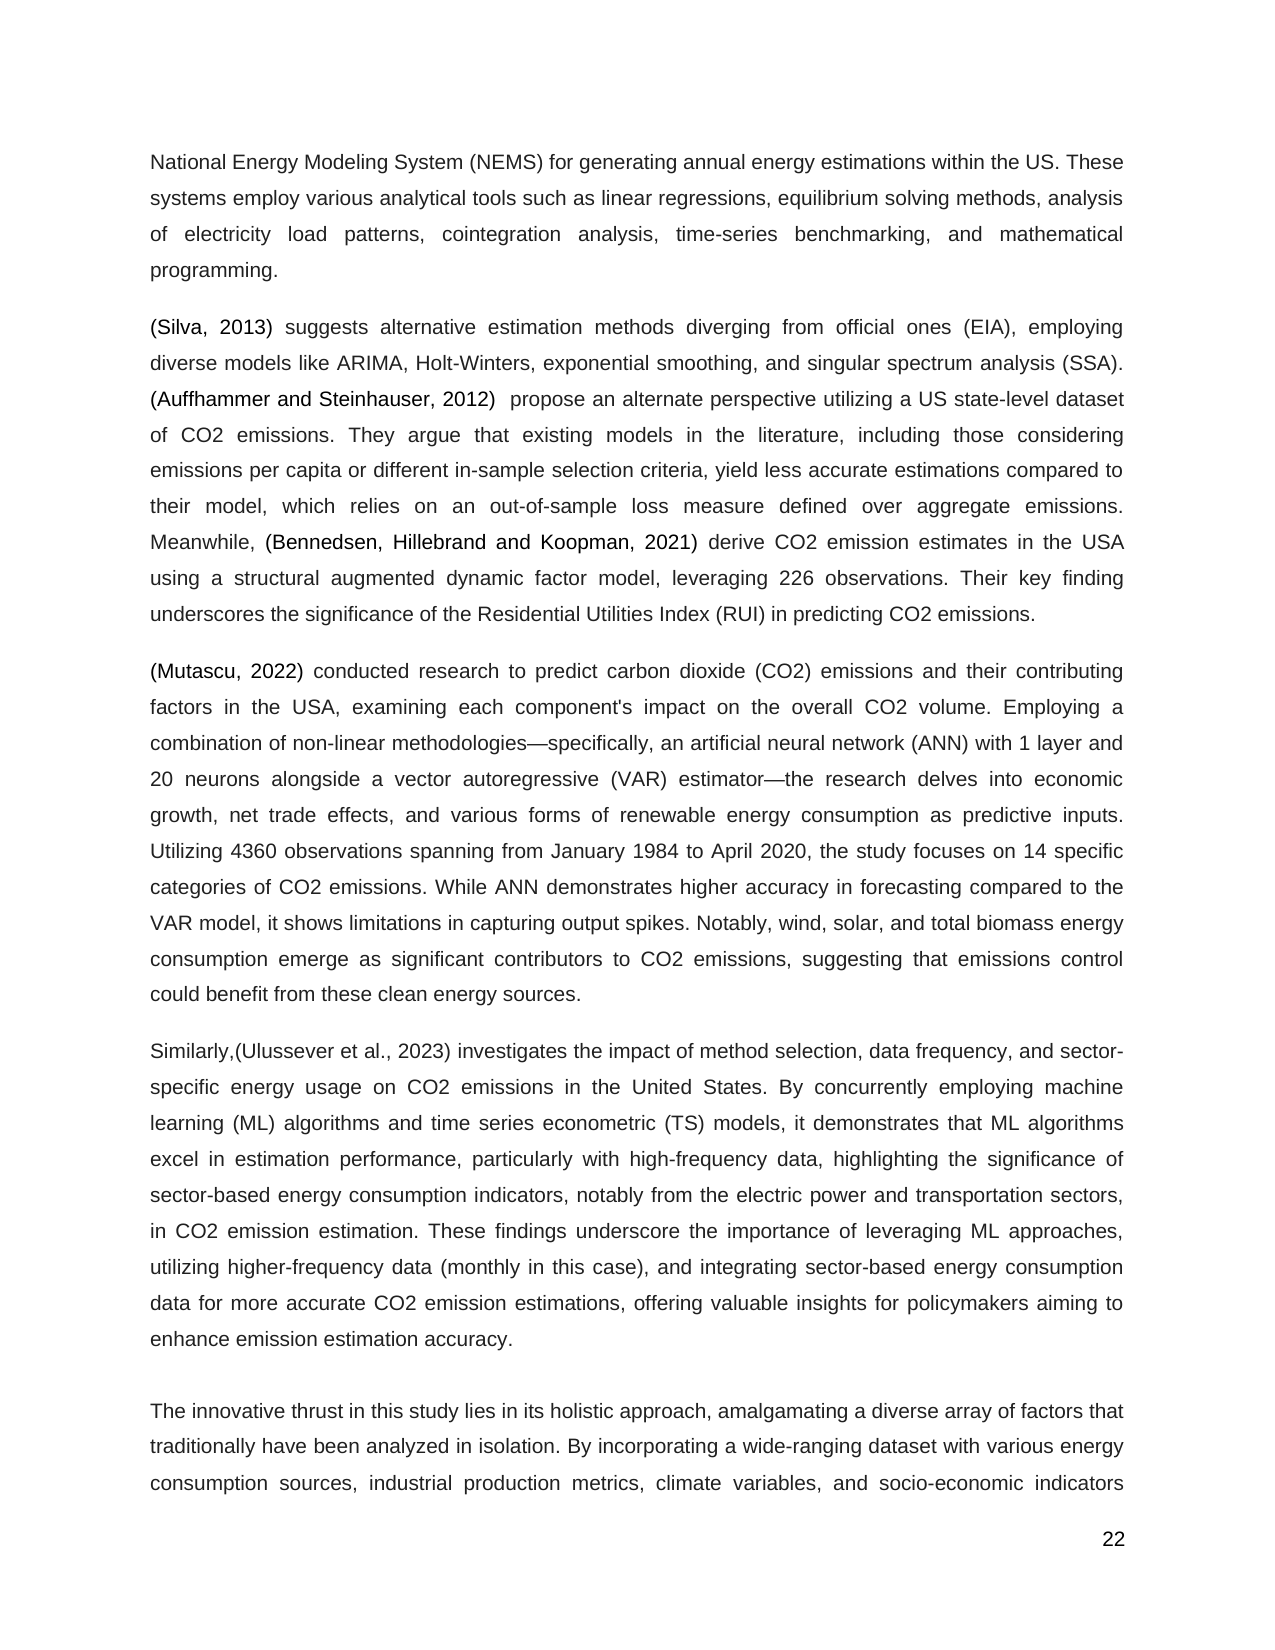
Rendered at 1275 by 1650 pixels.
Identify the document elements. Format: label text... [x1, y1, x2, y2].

text Similarly,(Ulussever et al., 2023) investigates the impact of method selection, data frequency, and sector-specific energy usage on CO2 emissions in the United States. By concurrently employing machine learning (ML) algorithms and time series econometric (TS) models, it demonstrates that ML algorithms excel in estimation performance, particularly with high-frequency data, highlighting the significance of sector-based energy consumption indicators, notably from the electric power and transportation sectors, in CO2 emission estimation. These findings underscore the importance of leveraging ML approaches, utilizing higher-frequency data (monthly in this case), and integrating sector-based energy consumption data for more accurate CO2 emission estimations, offering valuable insights for policymakers aiming to enhance emission estimation accuracy. [150, 1039, 1125, 1351]
text (Silva, 2013) suggests alternative estimation methods diverging from official ones (EIA), employing diverse models like ARIMA, Holt-Winters, exponential smoothing, and singular spectrum analysis (SSA).(Auffhammer and Steinhauser, 2012) propose an alternate perspective utilizing a US state-level dataset of CO2 emissions. They argue that existing models in the literature, including those considering emissions per capita or different in-sample selection criteria, yield less accurate estimations compared to their model, which relies on an out-of-sample loss measure defined over aggregate emissions. Meanwhile, (Bennedsen, Hillebrand and Koopman, 2021) derive CO2 emission estimates in the USA using a structural augmented dynamic factor model, leveraging 226 observations. Their key finding underscores the significance of the Residential Utilities Index (RUI) in predicting CO2 emissions. [150, 314, 1125, 626]
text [150, 150, 1125, 282]
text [150, 1362, 1125, 1494]
text (Mutascu, 2022) conducted research to predict carbon dioxide (CO2) emissions and their contributing factors in the USA, examining each component's impact on the overall CO2 volume. Employing a combination of non-linear methodologies—specifically, an artificial neural network (ANN) with 1 layer and 20 neurons alongside a vector autoregressive (VAR) estimator—the research delves into economic growth, net trade effects, and various forms of renewable energy consumption as predictive inputs. Utilizing 4360 observations spanning from January 1984 to April 2020, the study focuses on 14 specific categories of CO2 emissions. While ANN demonstrates higher accuracy in forecasting compared to the VAR model, it shows limitations in capturing output spikes. Notably, wind, solar, and total biomass energy consumption emerge as significant contributors to CO2 emissions, suggesting that emissions control could benefit from these clean energy sources. [150, 659, 1125, 1006]
